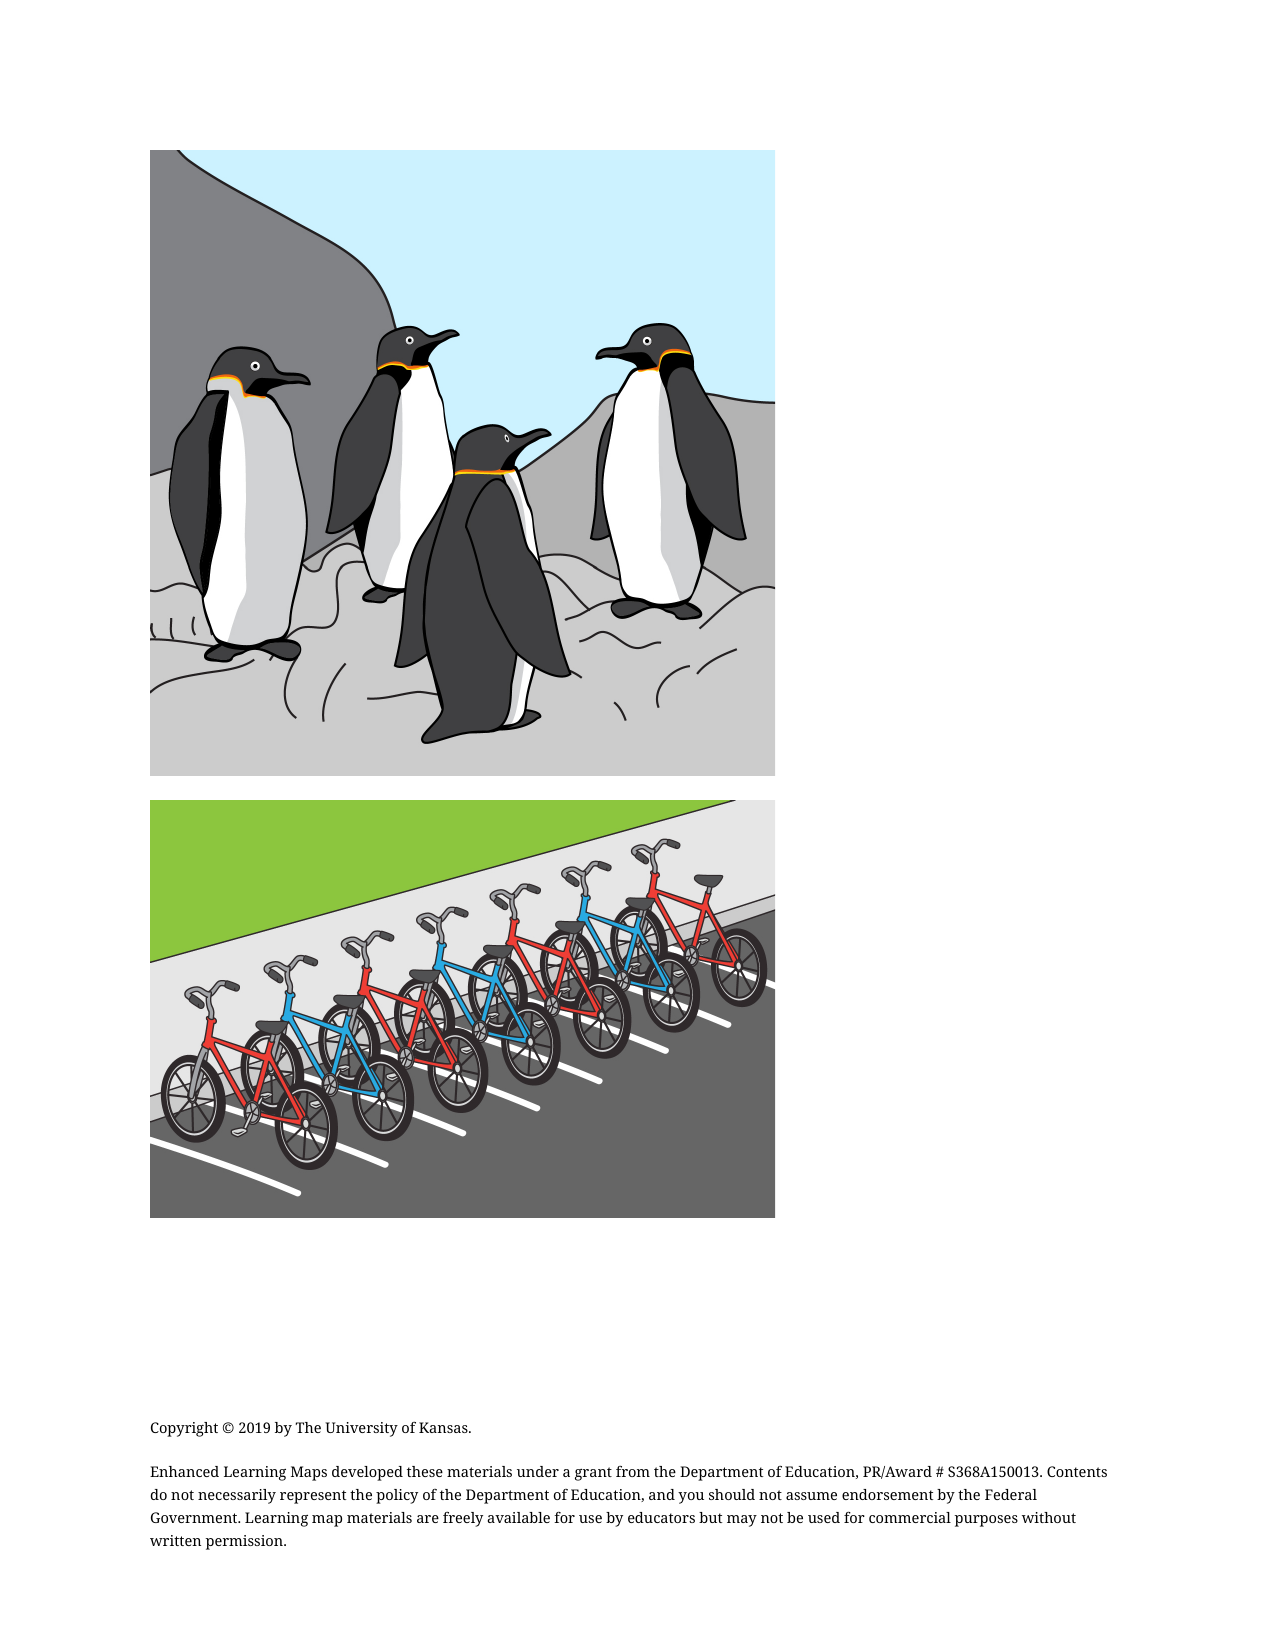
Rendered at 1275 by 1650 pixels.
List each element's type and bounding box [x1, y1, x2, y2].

picture [150, 150, 776, 776]
picture [150, 800, 776, 1218]
